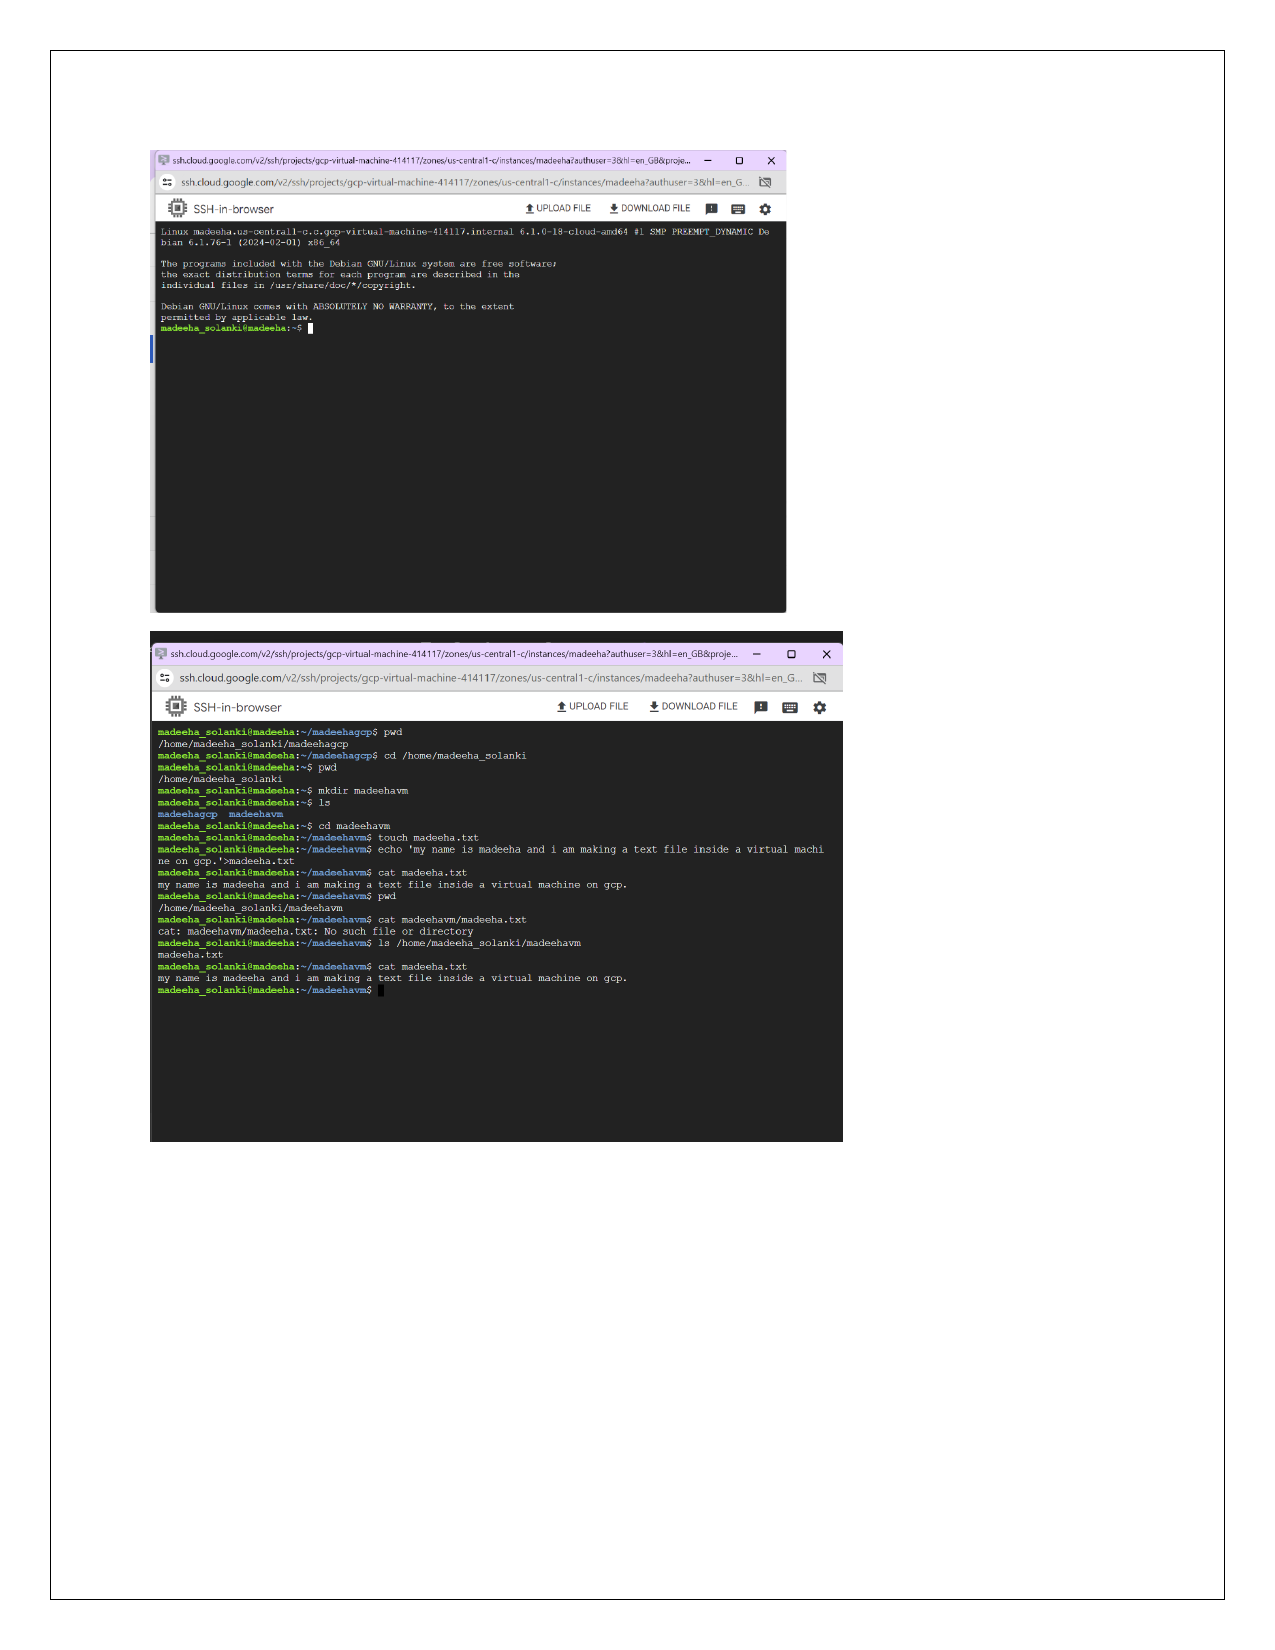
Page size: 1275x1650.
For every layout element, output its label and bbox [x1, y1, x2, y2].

picture [150, 150, 787, 613]
picture [150, 631, 843, 1142]
